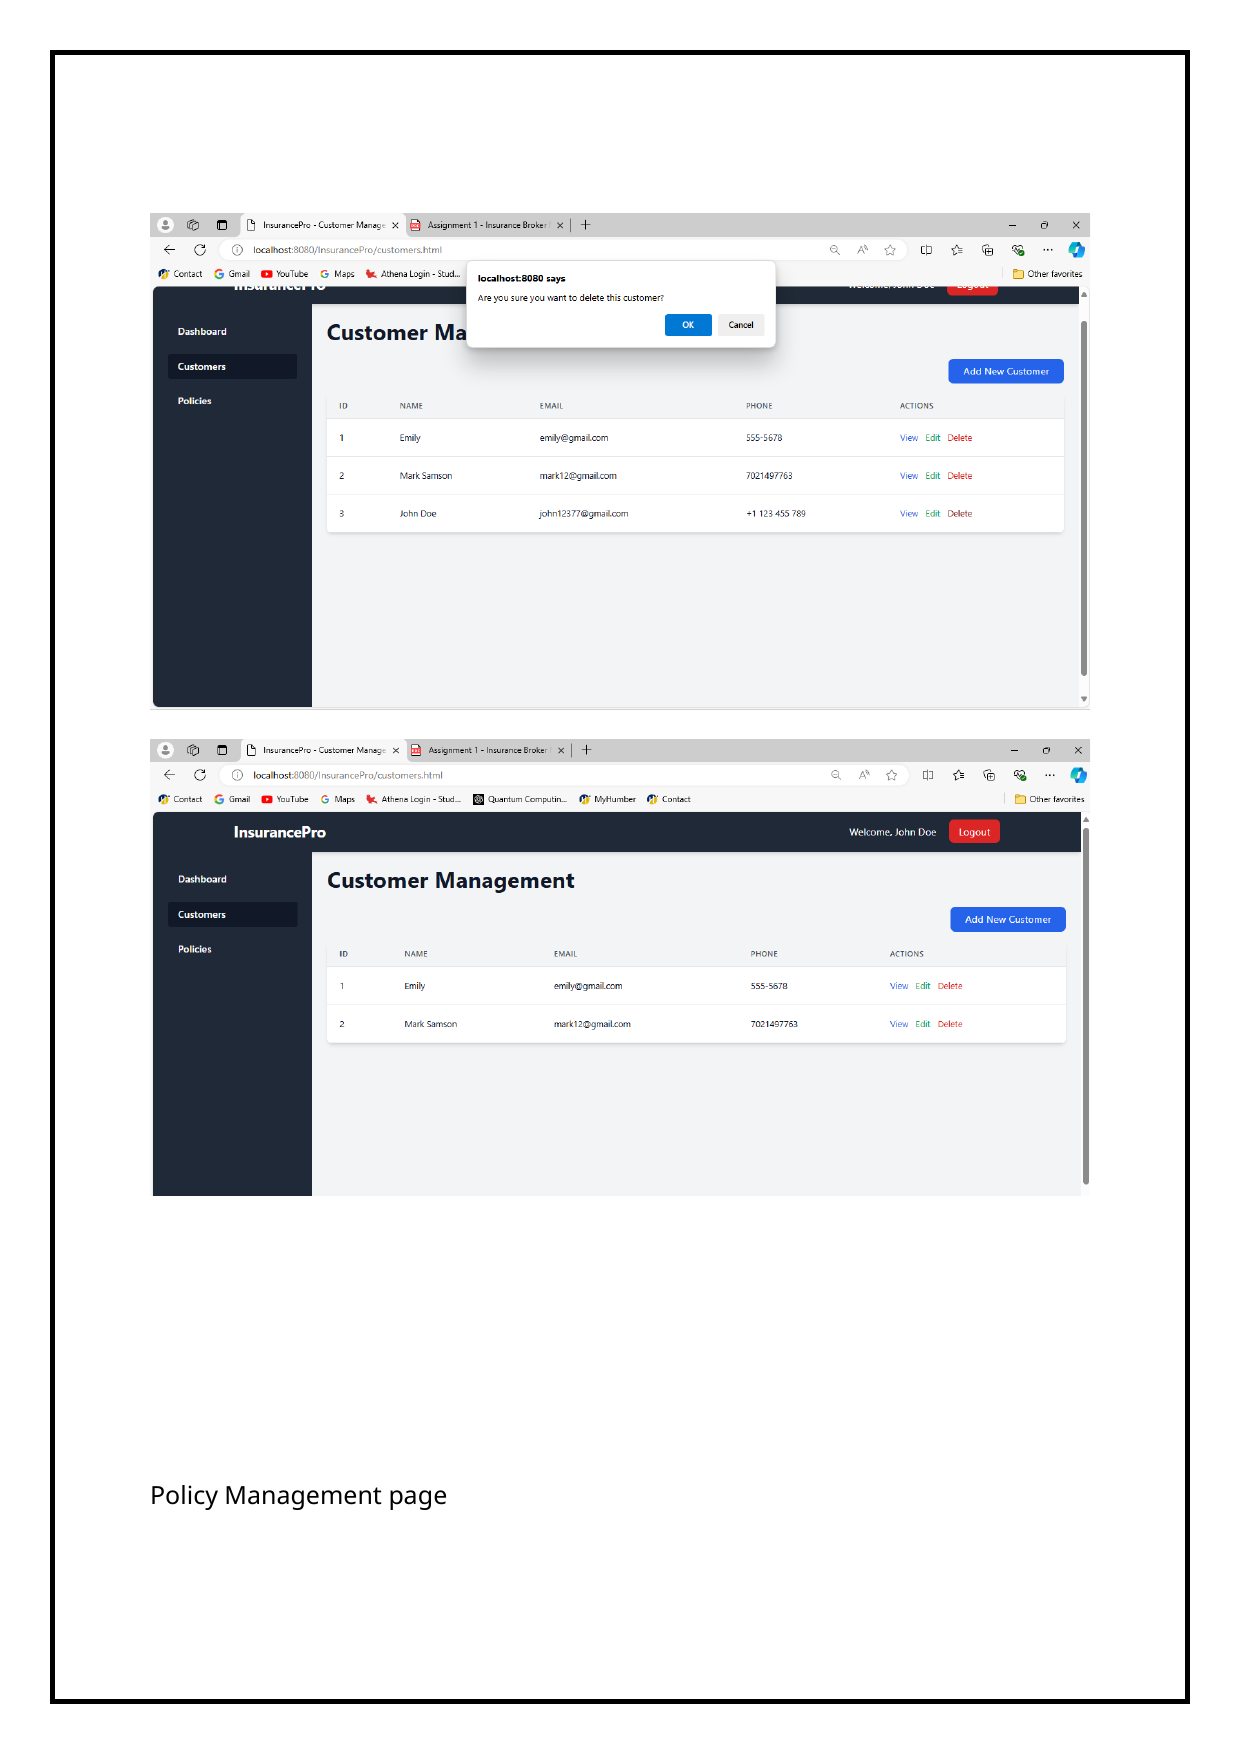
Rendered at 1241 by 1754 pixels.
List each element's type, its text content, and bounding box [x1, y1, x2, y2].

picture [150, 213, 1091, 710]
text Policy Management page [150, 1477, 1090, 1511]
picture [150, 739, 1091, 1196]
